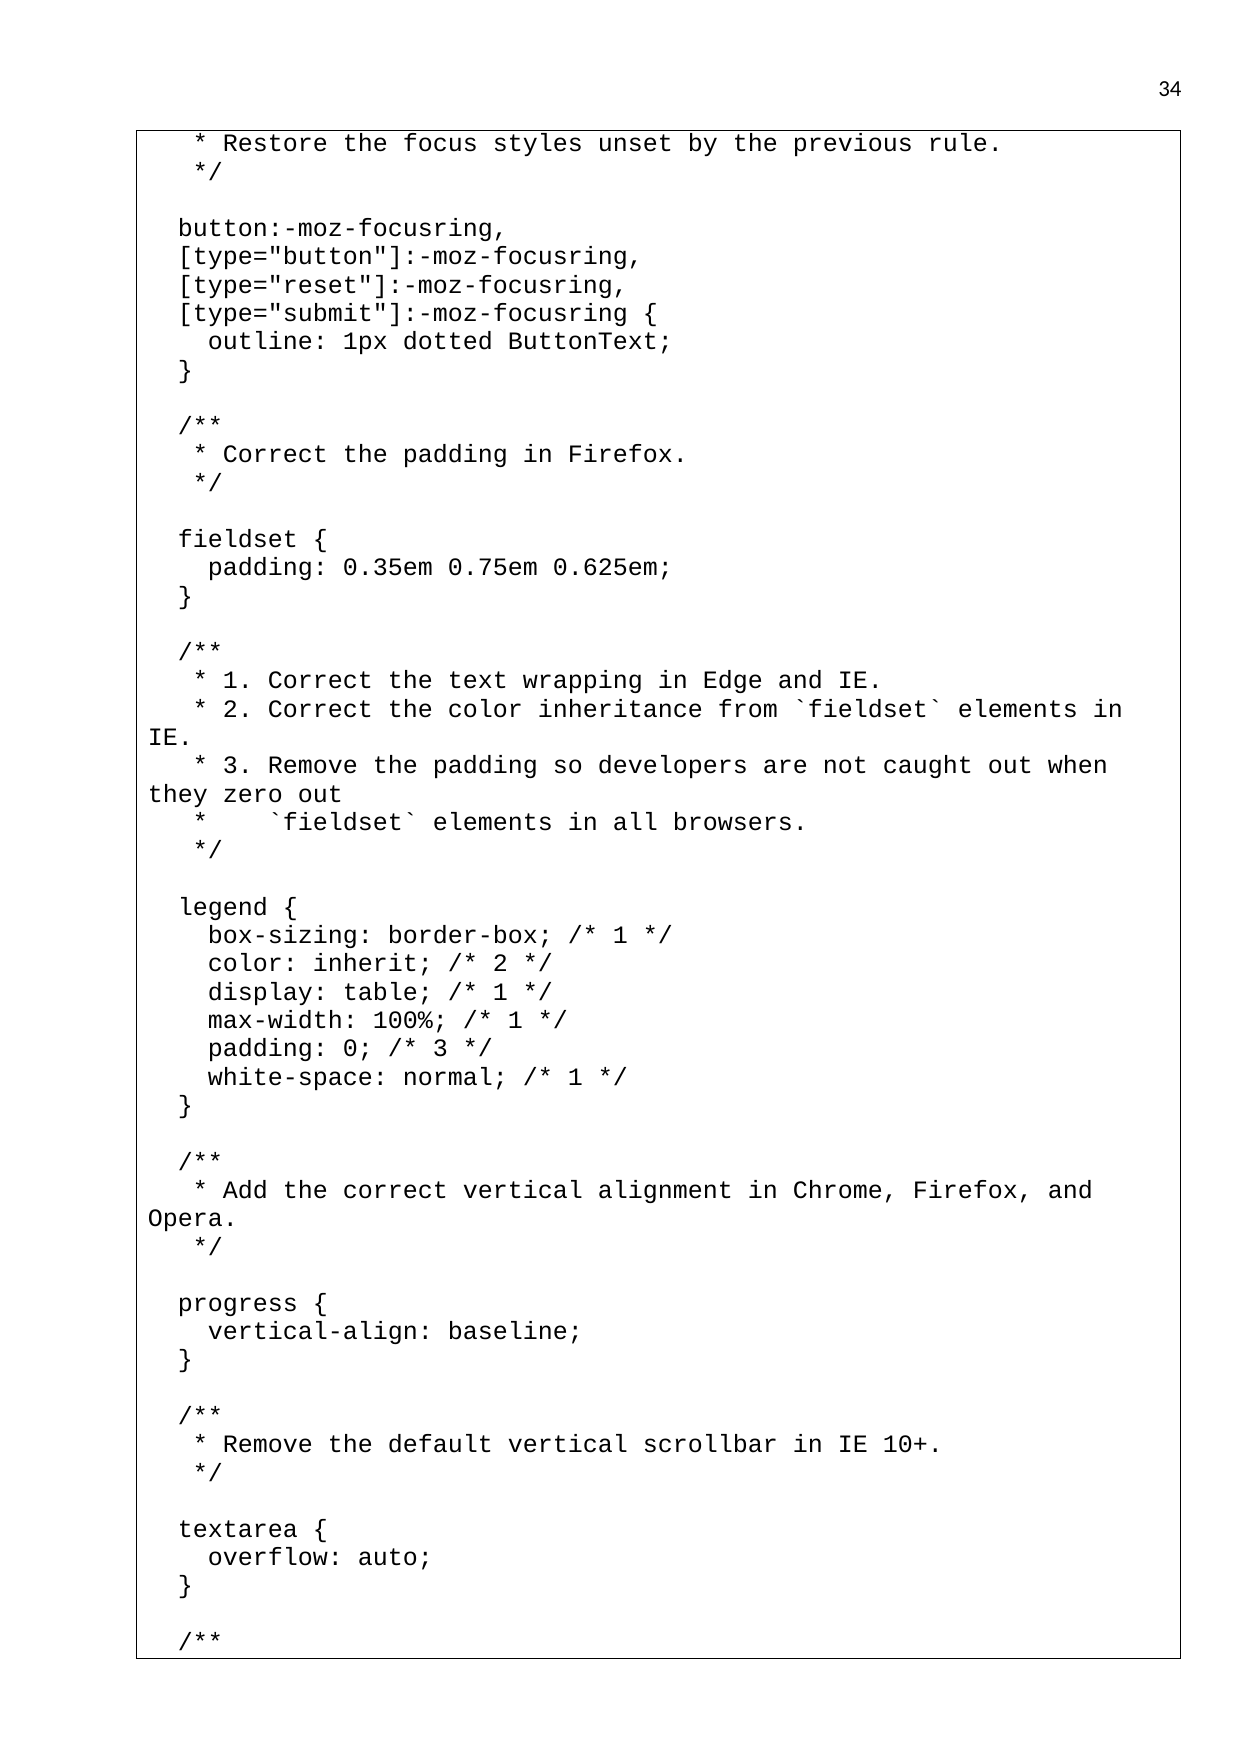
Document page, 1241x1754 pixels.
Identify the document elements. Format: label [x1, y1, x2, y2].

table_header [137, 131, 1180, 1658]
